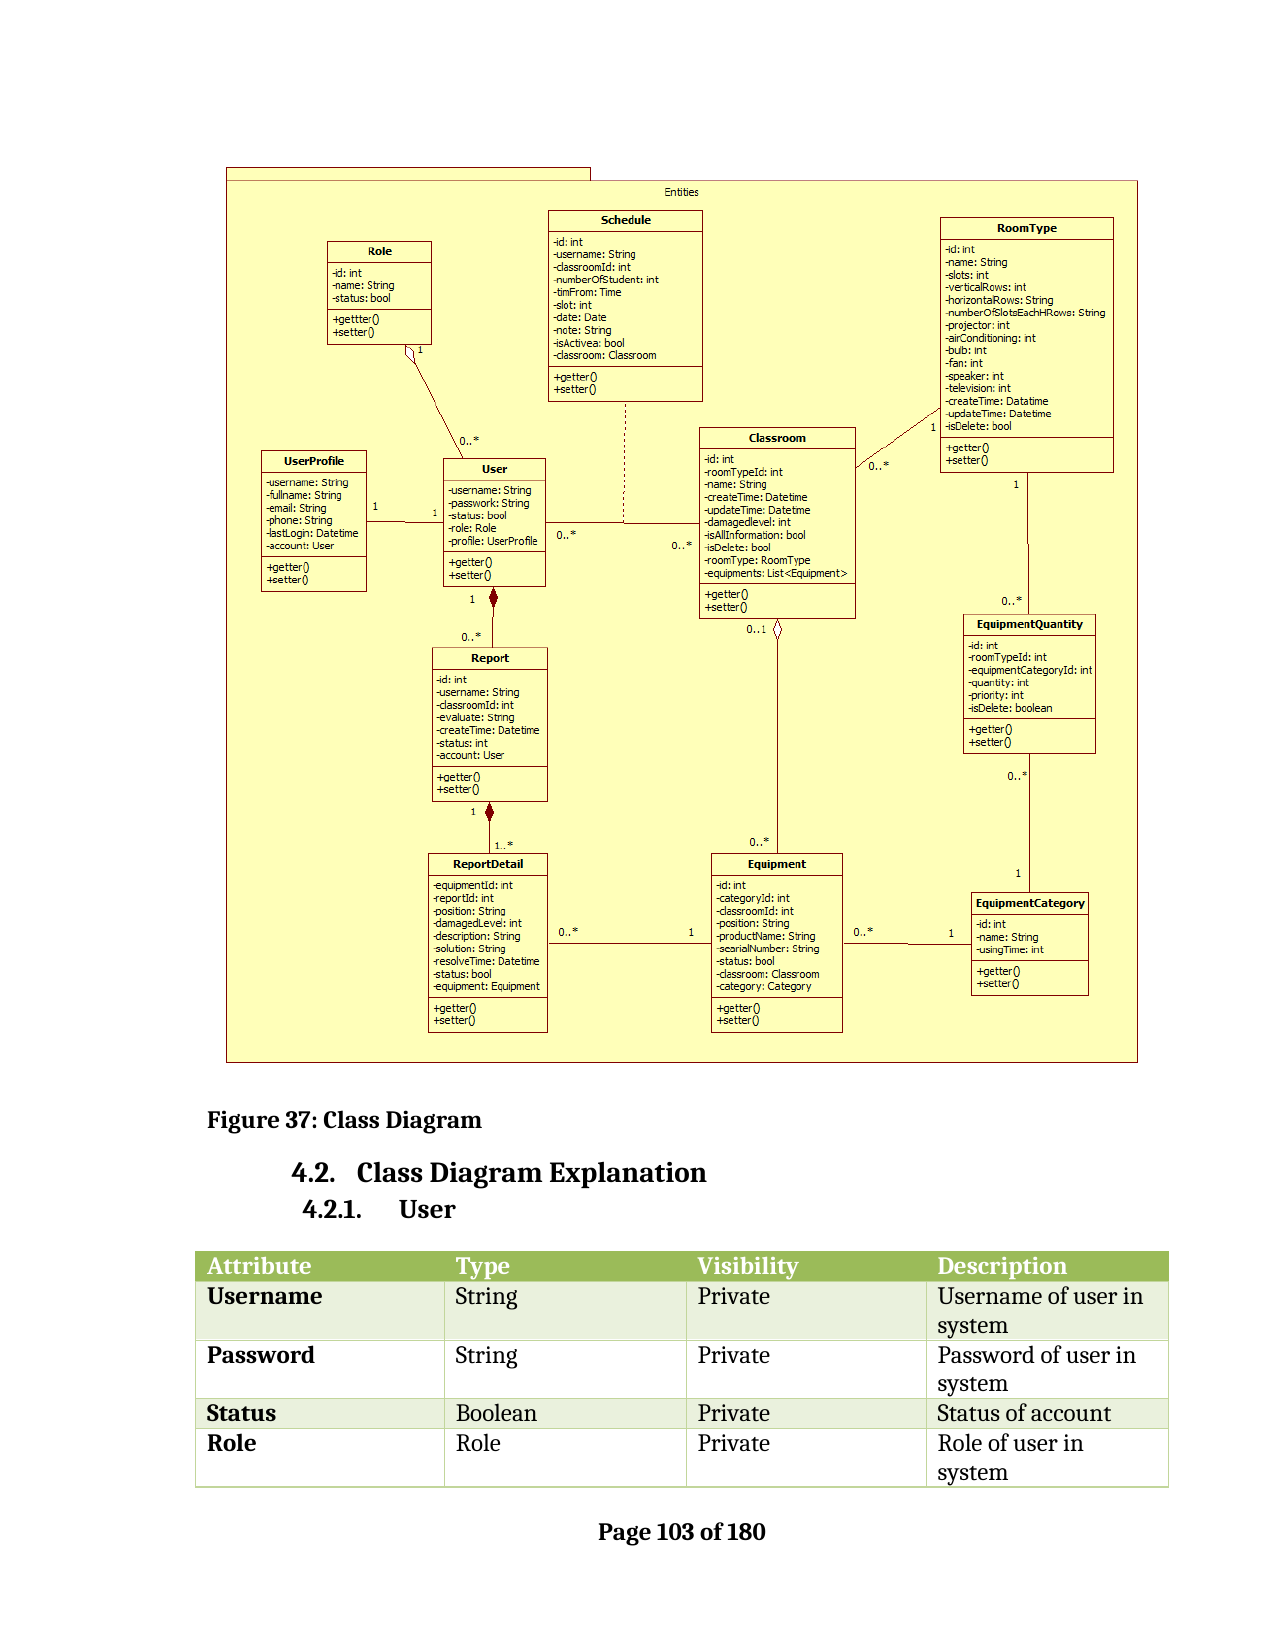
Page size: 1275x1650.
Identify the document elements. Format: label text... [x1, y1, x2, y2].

list Class Diagram Explanation [291, 1156, 1157, 1189]
table_cell Private [687, 1399, 926, 1428]
table_header Description [927, 1252, 1168, 1281]
table_cell Password [196, 1341, 444, 1398]
table_cell String [445, 1282, 686, 1339]
table_header Type [445, 1252, 686, 1281]
table_cell Private [687, 1429, 926, 1486]
table_cell Private [687, 1341, 926, 1398]
table_header Visibility [687, 1252, 926, 1281]
table_cell Role of user in system [927, 1429, 1168, 1486]
table_cell Username of user in system [927, 1282, 1168, 1339]
table_cell Private [687, 1282, 926, 1339]
table_cell String [445, 1341, 686, 1398]
table_cell Role [196, 1429, 444, 1486]
table_cell Password of user in system [927, 1341, 1168, 1398]
table_cell Role [445, 1429, 686, 1486]
table_cell Status of account [927, 1399, 1168, 1428]
list User [302, 1194, 1157, 1226]
table_cell Status [196, 1399, 444, 1428]
table_cell Username [196, 1282, 444, 1339]
table_cell Boolean [445, 1399, 686, 1428]
table_header Attribute [196, 1252, 444, 1281]
picture [206, 147, 1157, 1082]
